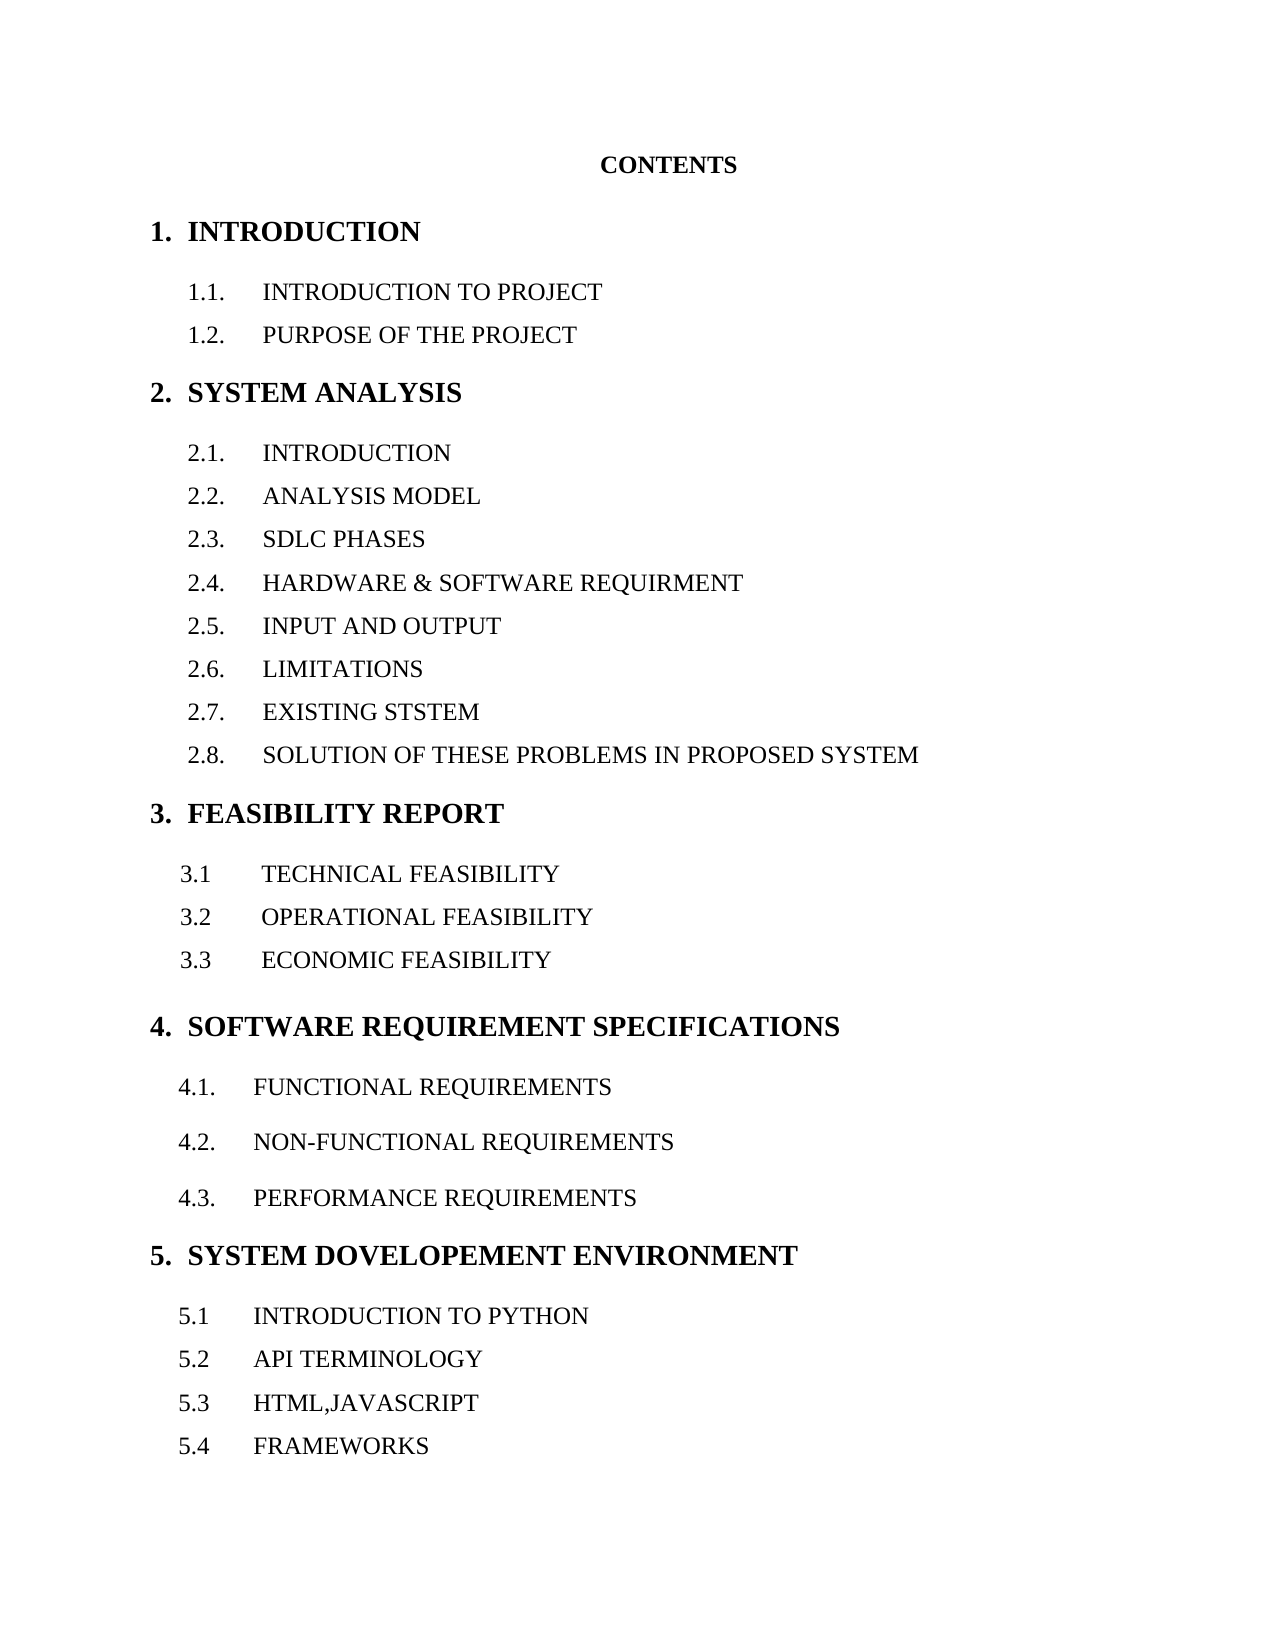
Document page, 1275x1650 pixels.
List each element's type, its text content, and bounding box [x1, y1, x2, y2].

list INTRODUCTION TO PROJECT [187, 277, 1125, 306]
list NON-FUNCTIONAL REQUIREMENTS [178, 1127, 1125, 1156]
list SYSTEM ANALYSIS [150, 376, 1125, 409]
list SOFTWARE REQUIREMENT SPECIFICATIONS [150, 1009, 1125, 1042]
list SDLC PHASES [187, 524, 1125, 553]
list ECONOMIC FEASIBILITY [180, 945, 1125, 974]
list HARDWARE & SOFTWARE REQUIRMENT [187, 568, 1125, 596]
list INTRODUCTION TO PYTHON [178, 1301, 1125, 1330]
list TECHNICAL FEASIBILITY [180, 859, 1125, 887]
list LIMITATIONS [187, 654, 1125, 683]
list API TERMINOLOGY [178, 1344, 1125, 1373]
list PURPOSE OF THE PROJECT [187, 320, 1125, 349]
list SYSTEM DOVELOPEMENT ENVIRONMENT [150, 1238, 1125, 1272]
list FUNCTIONAL REQUIREMENTS [178, 1072, 1125, 1100]
list INPUT AND OUTPUT [187, 611, 1125, 639]
list ANALYSIS MODEL [187, 481, 1125, 510]
list FRAMEWORKS [178, 1431, 1125, 1459]
list SOLUTION OF THESE PROBLEMS IN PROPOSED SYSTEM [187, 740, 1125, 769]
list PERFORMANCE REQUIREMENTS [178, 1183, 1125, 1212]
list EXISTING STSTEM [187, 697, 1125, 726]
list INTRODUCTION [187, 438, 1125, 467]
list FEASIBILITY REPORT [150, 796, 1125, 829]
list INTRODUCTION [150, 214, 1125, 247]
list OPERATIONAL FEASIBILITY [180, 902, 1125, 931]
text CONTENTS [525, 150, 1125, 179]
list HTML,JAVASCRIPT [178, 1388, 1125, 1416]
